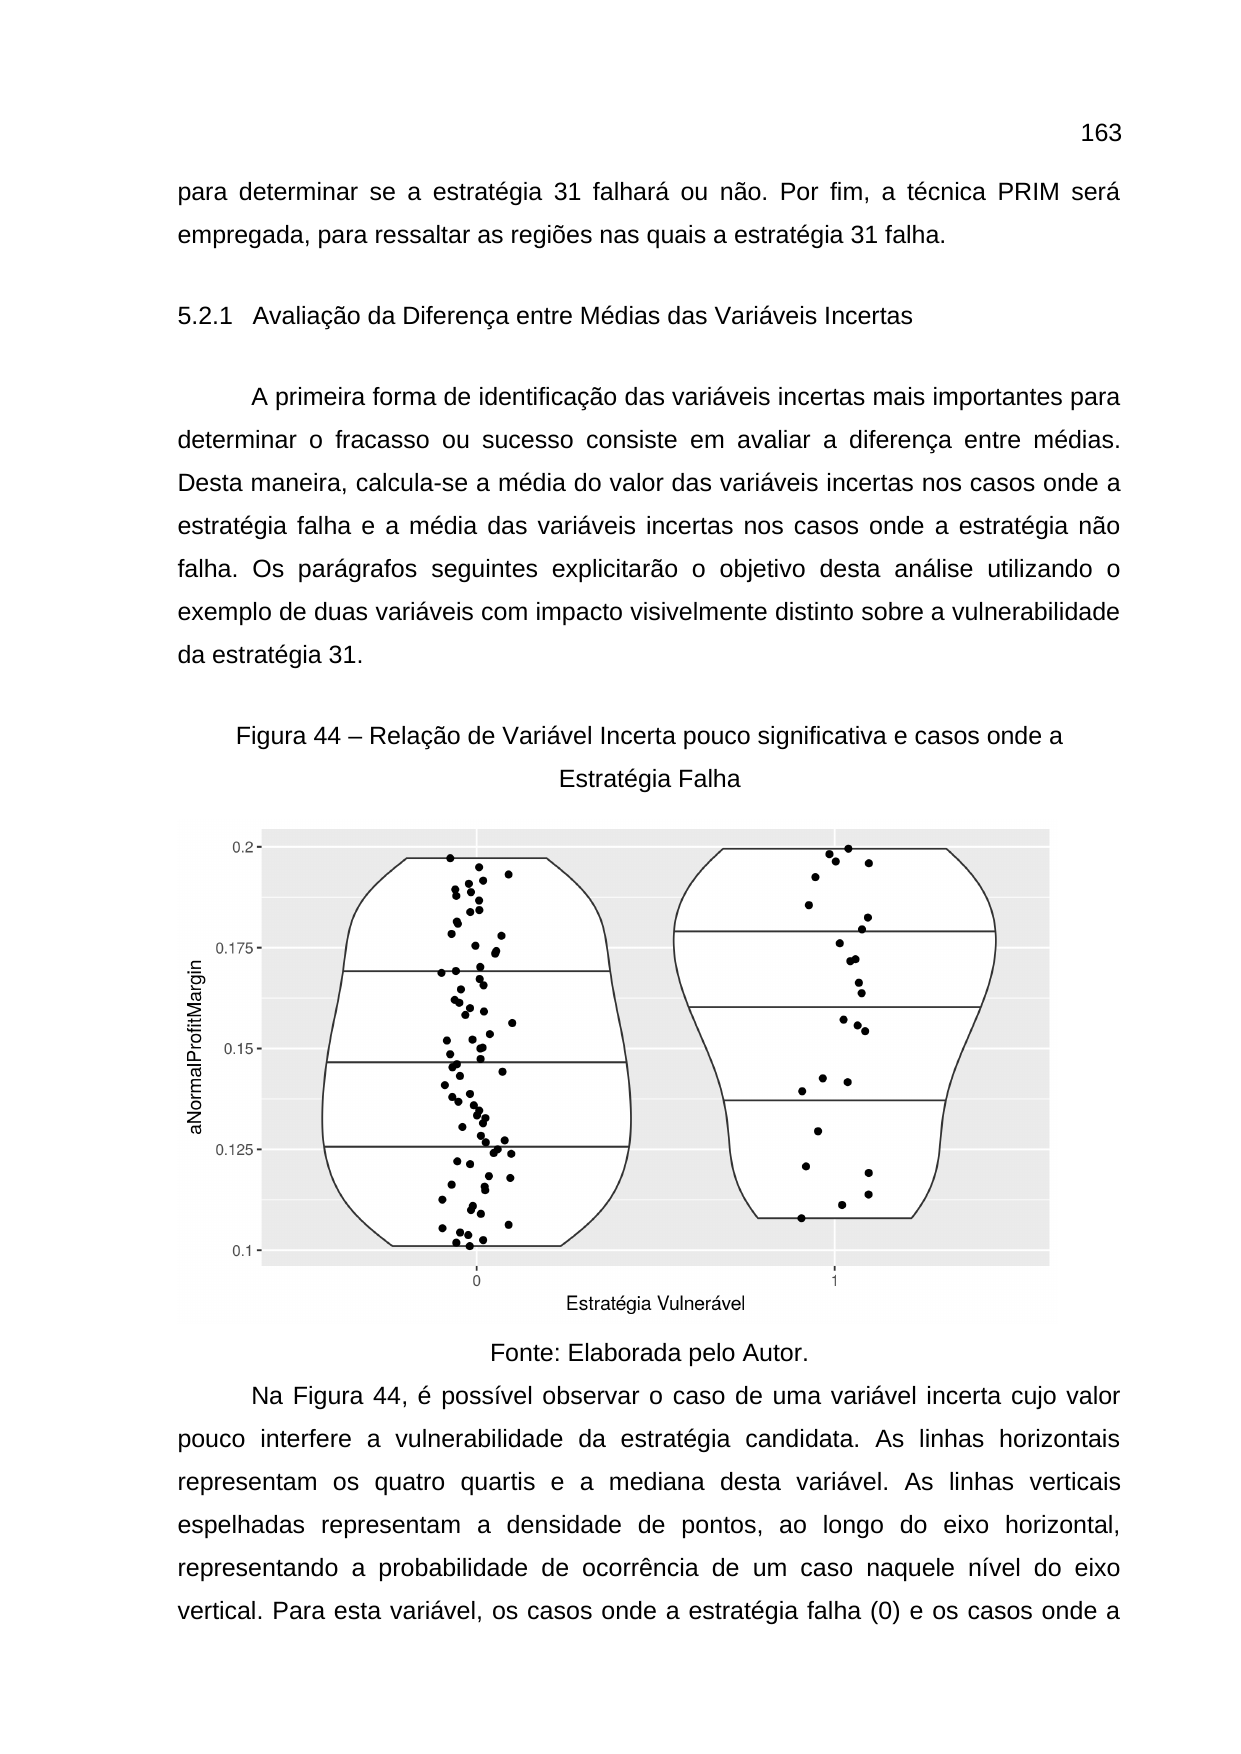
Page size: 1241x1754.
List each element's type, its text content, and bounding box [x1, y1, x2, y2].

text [177, 1381, 1122, 1625]
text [177, 177, 1122, 249]
text Fonte: Elaborada pelo Autor. [177, 1338, 1122, 1366]
picture [177, 819, 1059, 1324]
text A primeira forma de identificação das variáveis incertas mais importantes para determinar o fracasso ou sucesso consiste em avaliar a diferença entre médias. Desta maneira, calcula-se a média do valor das variáveis incertas nos casos onde a estratégia falha e a média das variáveis incertas nos casos onde a estratégia não falha. Os parágrafos seguintes explicitarão o objetivo desta análise utilizando o exemplo de duas variáveis com impacto visivelmente distinto sobre a vulnerabilidade da estratégia 31. [177, 382, 1122, 669]
subtitle Avaliação da Diferença entre Médias das Variáveis Incertas [177, 301, 1122, 330]
